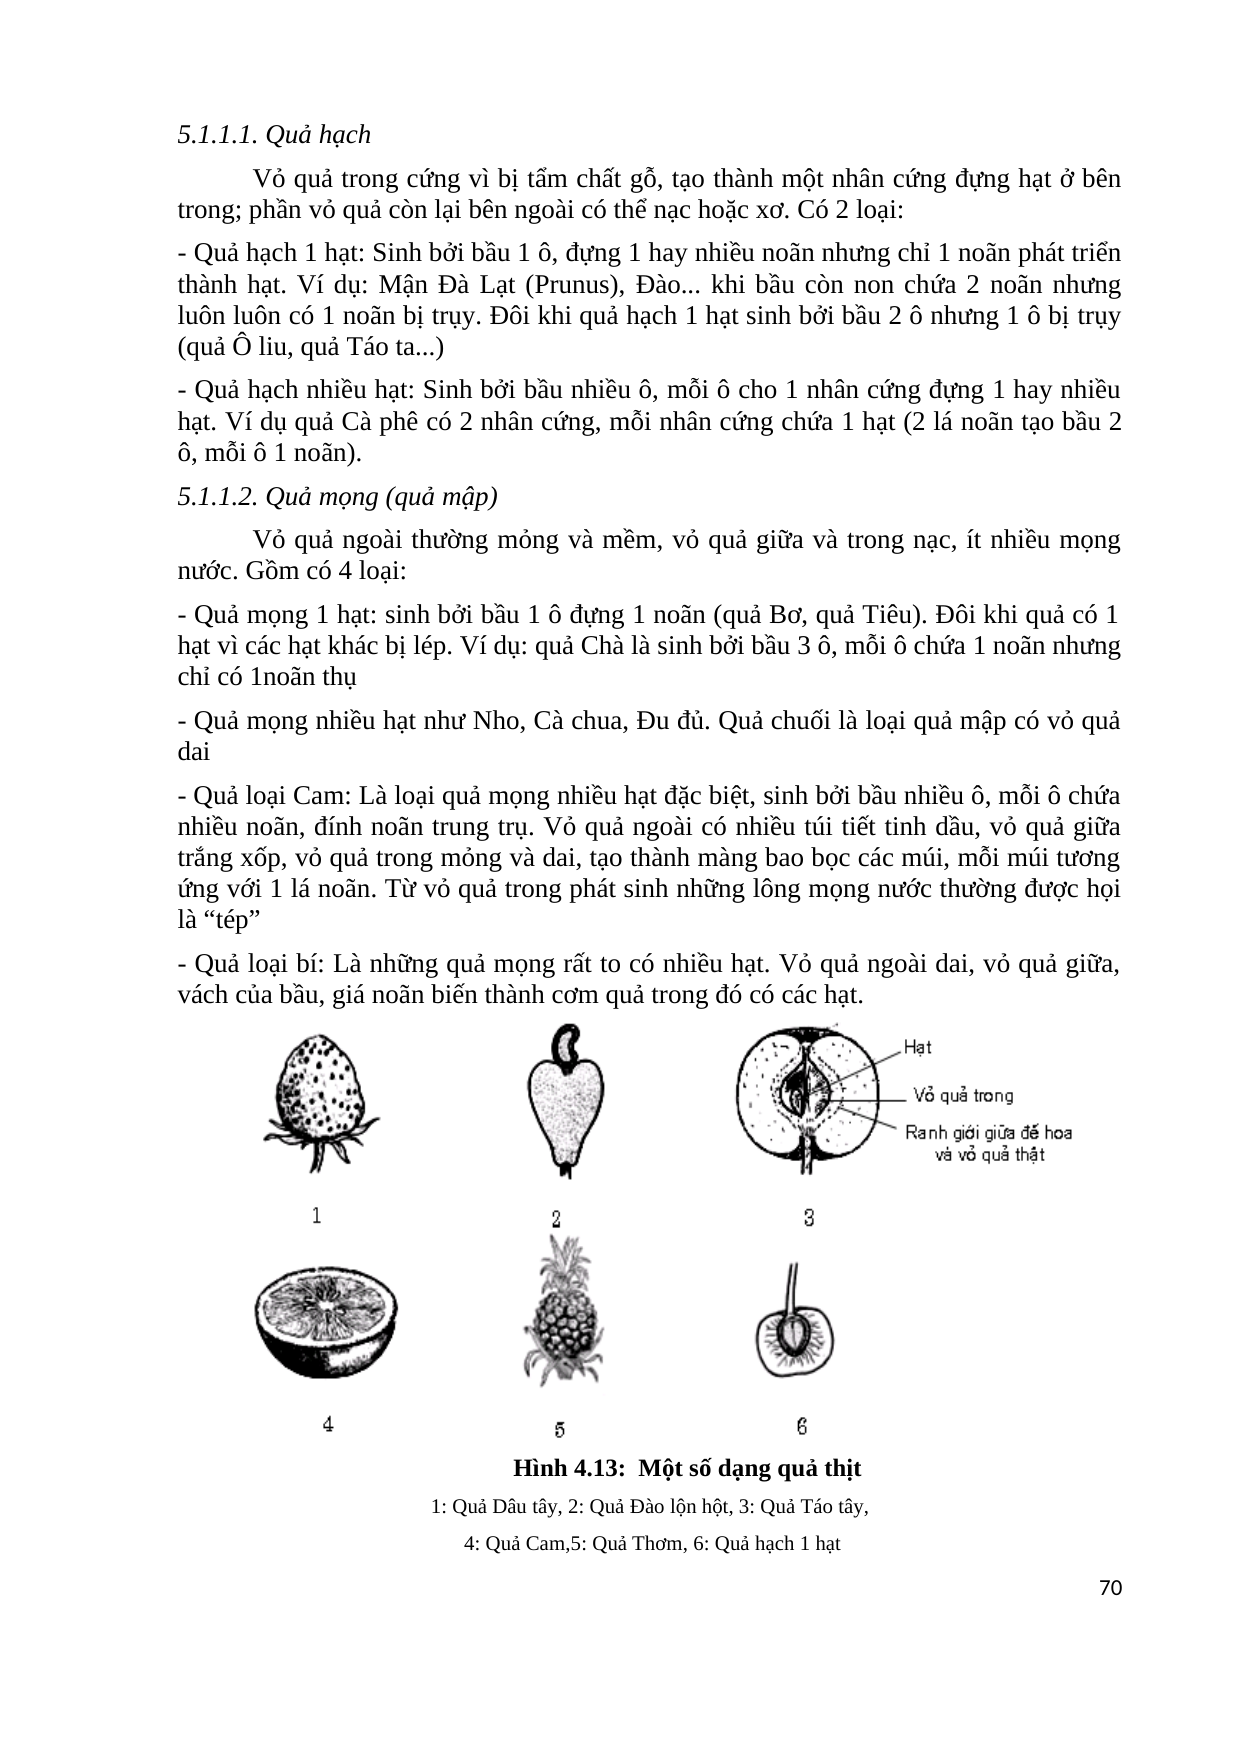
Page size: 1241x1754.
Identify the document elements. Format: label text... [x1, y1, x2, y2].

list - Quả loại bí: Là những quả mọng rất to có nhiều hạt. Vỏ quả ngoài dai, vỏ quả giữa, vách của bầu, giá noãn biến thành cơm quả trong đó có các hạt. [177, 947, 1122, 1009]
list - Quả loại Cam: Là loại quả mọng nhiều hạt đặc biệt, sinh bởi bầu nhiều ô, mỗi ô chứa nhiều noãn, đính noãn trung trụ. Vỏ quả ngoài có nhiều túi tiết tinh dầu, vỏ quả giữa trắng xốp, vỏ quả trong mỏng và dai, tạo thành màng bao bọc các múi, mỗi múi tương ứng với 1 lá noãn. Từ vỏ quả trong phát sinh những lông mọng nước thường được họi là “tép” [177, 779, 1122, 934]
text - Quả hạch nhiều hạt: Sinh bởi bầu nhiều ô, mỗi ô cho 1 nhân cứng đựng 1 hay nhiều hạt. Ví dụ quả Cà phê có 2 nhân cứng, mỗi nhân cứng chứa 1 hạt (2 lá noãn tạo bầu 2 ô, mỗi ô 1 noãn). [177, 374, 1122, 467]
text - Quả hạch 1 hạt: Sinh bởi bầu 1 ô, đựng 1 hay nhiều noãn nhưng chỉ 1 noãn phát triển thành hạt. Ví dụ: Mận Đà Lạt (Prunus), Đào... khi bầu còn non chứa 2 noãn nhưng luôn luôn có 1 noãn bị trụy. Đôi khi quả hạch 1 hạt sinh bởi bầu 2 ô nhưng 1 ô bị trụy (quả Ô liu, quả Táo ta...) [177, 237, 1122, 361]
picture [252, 1021, 1076, 1441]
text 4: Quả Cam,5: Quả Thơm, 6: Quả hạch 1 hạt [177, 1531, 1122, 1555]
list Vỏ quả ngoài thường mỏng và mềm, vỏ quả giữa và trong nạc, ít nhiều mọng nước. Gồm có 4 loại: [177, 523, 1122, 586]
list 5.1.1.1. Quả hạch [177, 118, 1122, 149]
text 5.1.1.2. Quả mọng (quả mập) [177, 479, 1122, 511]
text Hình 4.13: Một số dạng quả thịt [177, 1453, 1122, 1482]
list - Quả mọng 1 hạt: sinh bởi bầu 1 ô đựng 1 noãn (quả Bơ, quả Tiêu). Đôi khi quả có 1 hạt vì các hạt khác bị lép. Ví dụ: quả Chà là sinh bởi bầu 3 ô, mỗi ô chứa 1 noãn nhưng chỉ có 1noãn thụ [177, 598, 1122, 691]
text Vỏ quả trong cứng vì bị tẩm chất gỗ, tạo thành một nhân cứng đựng hạt ở bên trong; phần vỏ quả còn lại bên ngoài có thể nạc hoặc xơ. Có 2 loại: [177, 162, 1122, 224]
text 1: Quả Dâu tây, 2: Quả Đào lộn hột, 3: Quả Táo tây, [177, 1494, 1122, 1518]
list - Quả mọng nhiều hạt như Nho, Cà chua, Đu đủ. Quả chuối là loại quả mập có vỏ quả dai [177, 704, 1122, 766]
